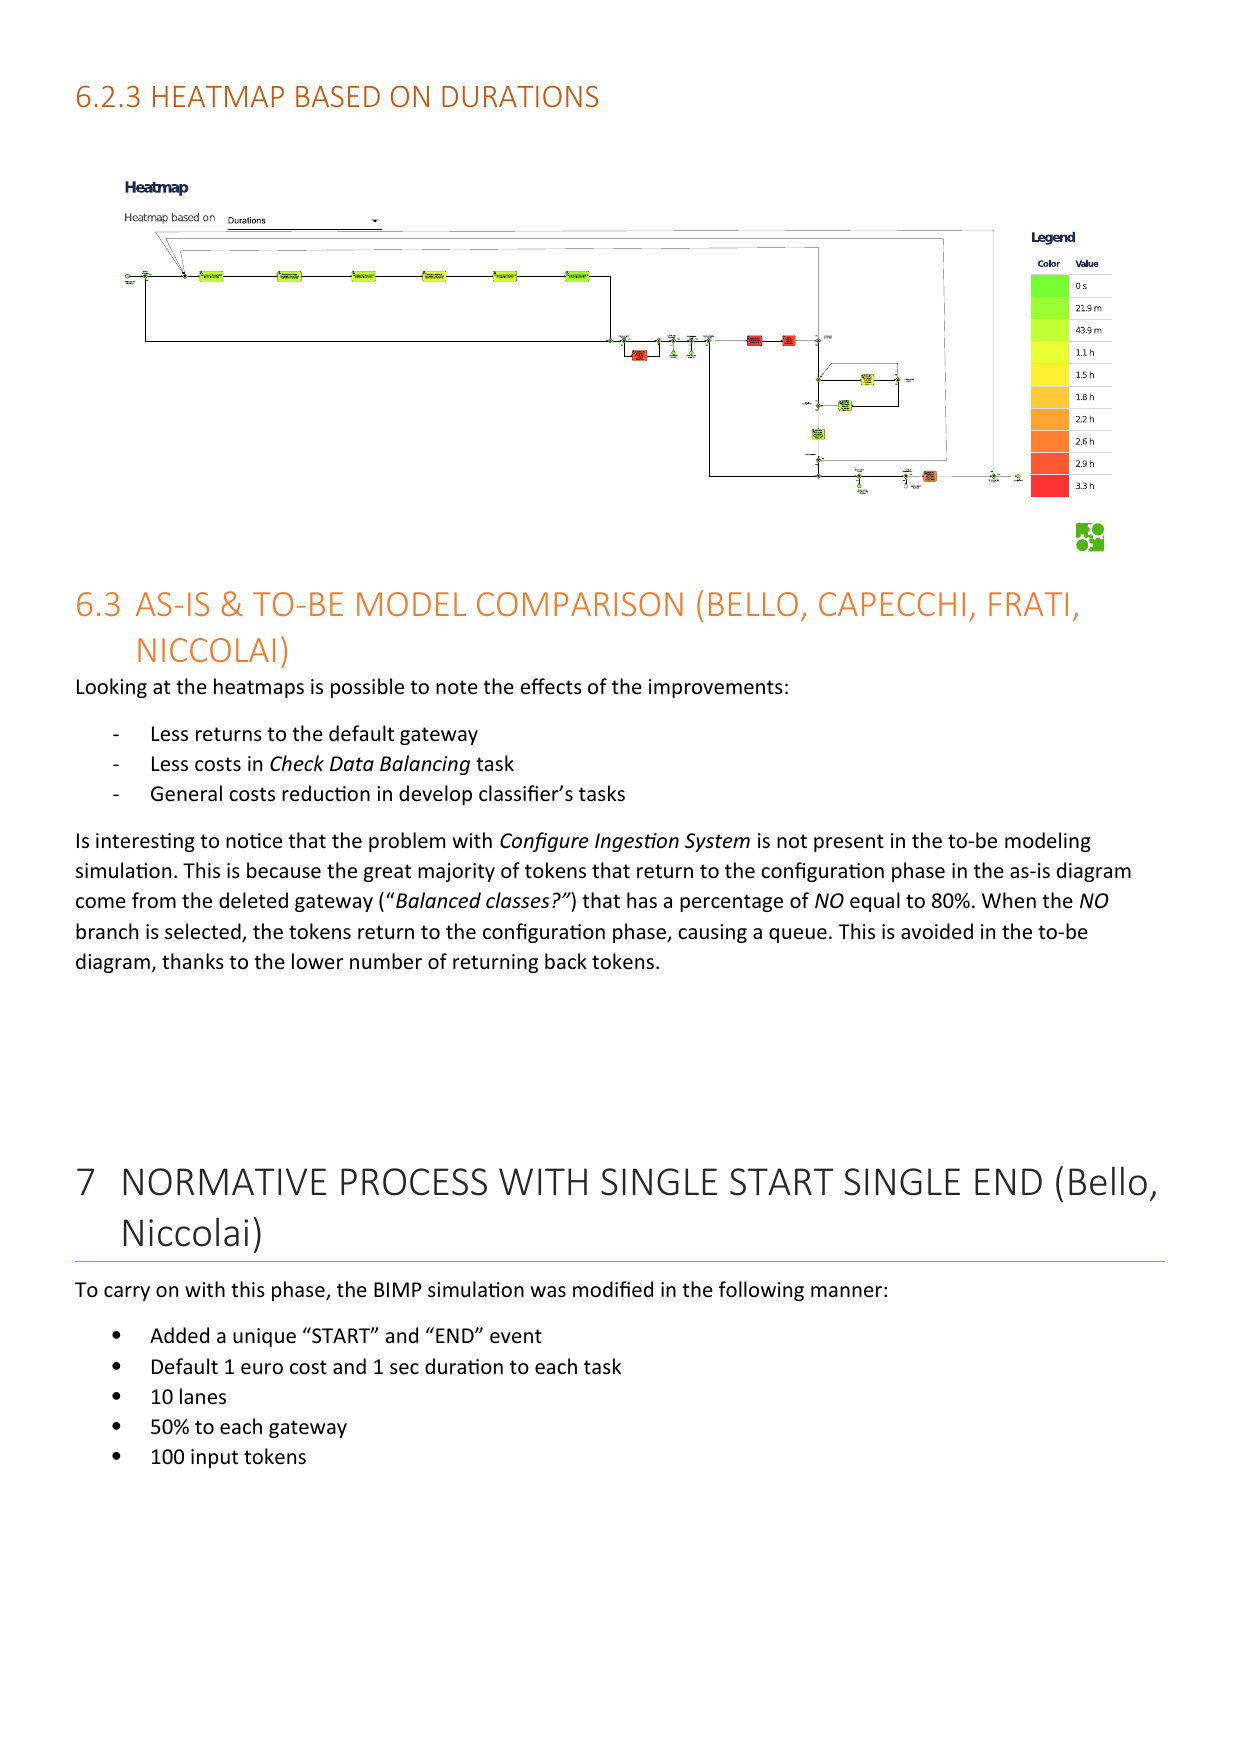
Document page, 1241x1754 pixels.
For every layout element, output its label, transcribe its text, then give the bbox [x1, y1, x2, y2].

list 100 input tokens [112, 1442, 1165, 1471]
subtitle AS-IS & TO-BE MODEL COMPARISON (BELLO, CAPECCHI, FRATI, NICCOLAI) [75, 580, 1165, 672]
list Default 1 euro cost and 1 sec duration to each task [112, 1352, 1165, 1380]
list General costs reduction in develop classifier’s tasks [112, 779, 1165, 807]
subtitle HEATMAP BASED ON DURATIONS [75, 75, 1165, 116]
subtitle NORMATIVE PROCESS WITH SINGLE START SINGLE END (Bello, Niccolai) [75, 1155, 1165, 1261]
list Less returns to the default gateway [112, 719, 1165, 747]
list 50% to each gateway [112, 1412, 1165, 1440]
text Is interesting to notice that the problem with Configure Ingestion System is not present in the to-be modeling simulation. This is because the great majority of tokens that return to the configuration phase in the as-is diagram come from the deleted gateway (“Balanced classes?”) that has a percentage of NO equal to 80%. When the NO branch is selected, the tokens return to the configuration phase, causing a queue. This is avoided in the to-be diagram, thanks to the lower number of returning back tokens. [75, 826, 1165, 975]
text To carry on with this phase, the BIMP simulation was modified in the following manner: [75, 1275, 1165, 1303]
list 10 lanes [112, 1382, 1165, 1410]
list Added a unique “START” and “END” event [112, 1322, 1165, 1350]
list Less costs in Check Data Balancing task [112, 749, 1165, 777]
text Looking at the heatmaps is possible to note the effects of the improvements: [75, 672, 1165, 700]
